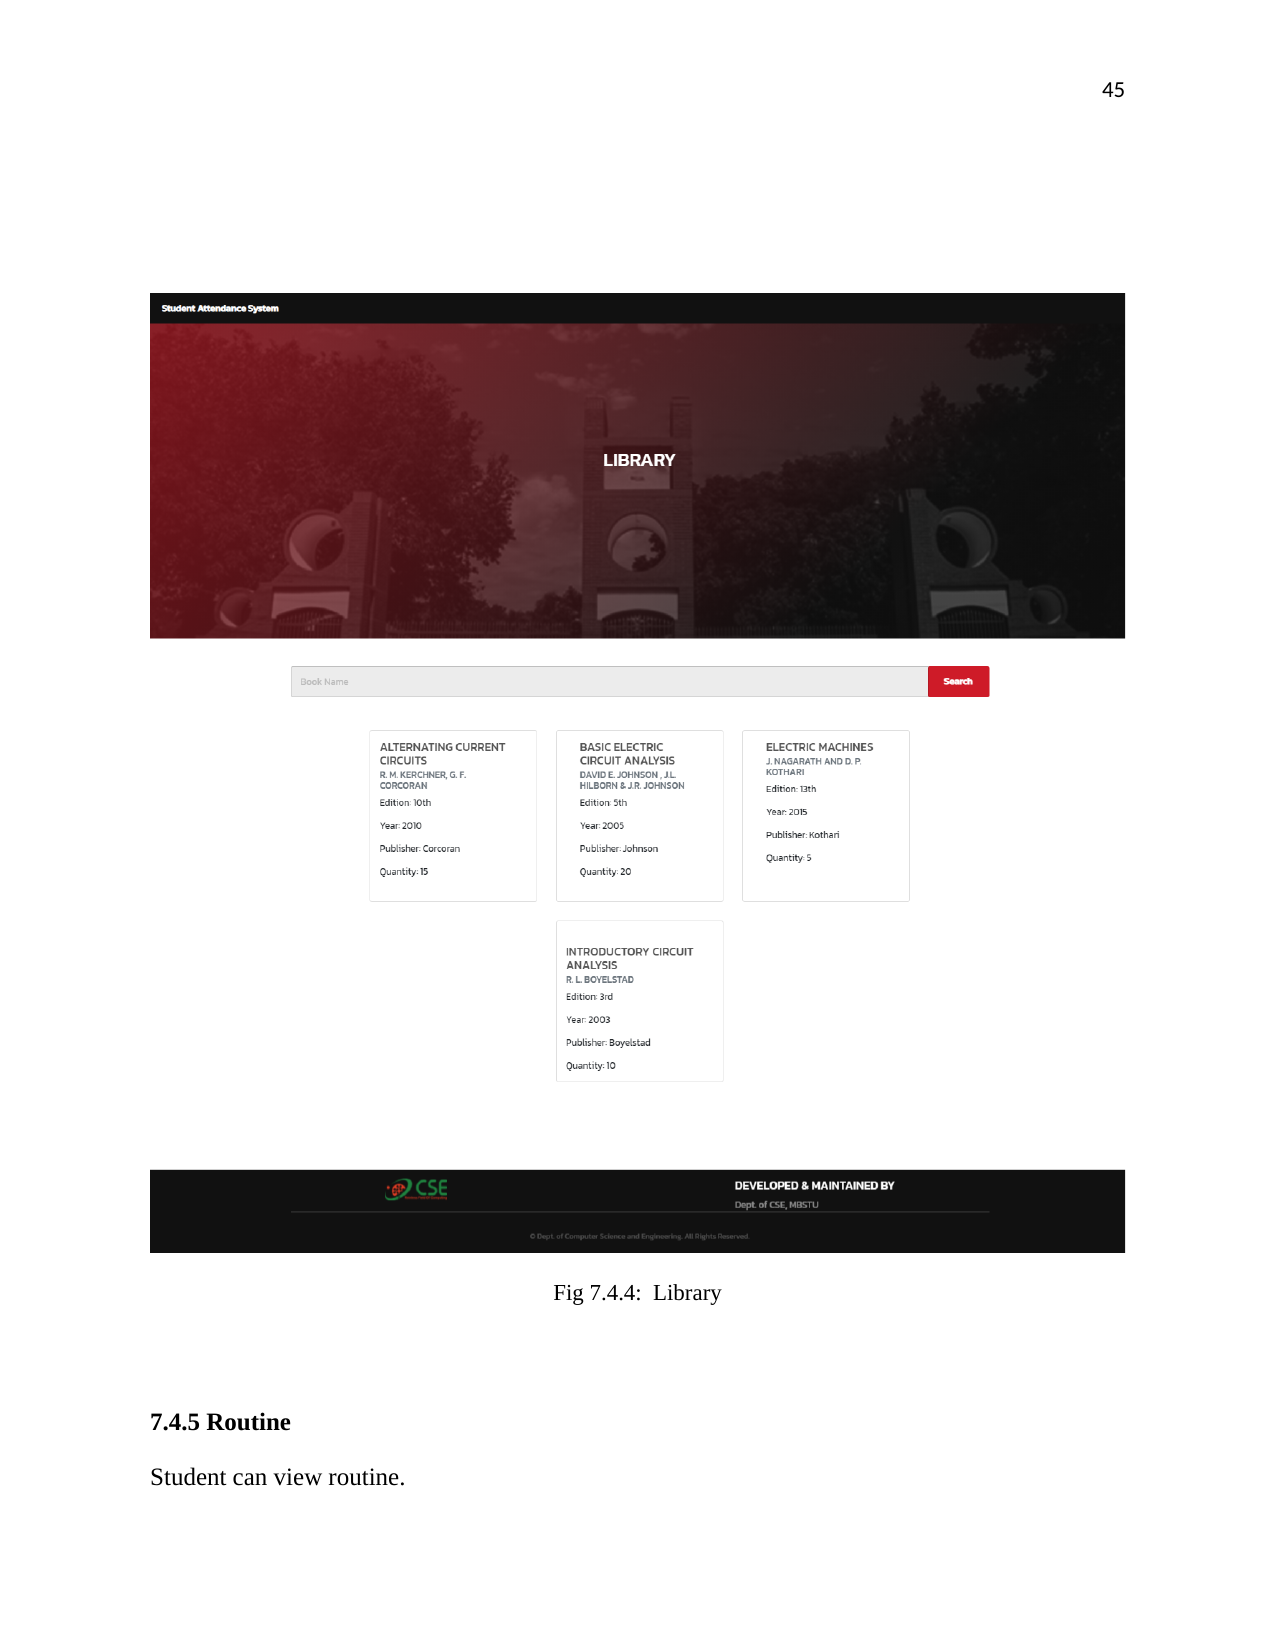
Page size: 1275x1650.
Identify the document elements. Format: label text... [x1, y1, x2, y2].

picture [150, 293, 1125, 1253]
text Fig 7.4.4: Library [150, 1279, 1125, 1306]
text Student can view routine. [150, 1462, 1125, 1491]
text 7.4.5 Routine [150, 1407, 1125, 1436]
